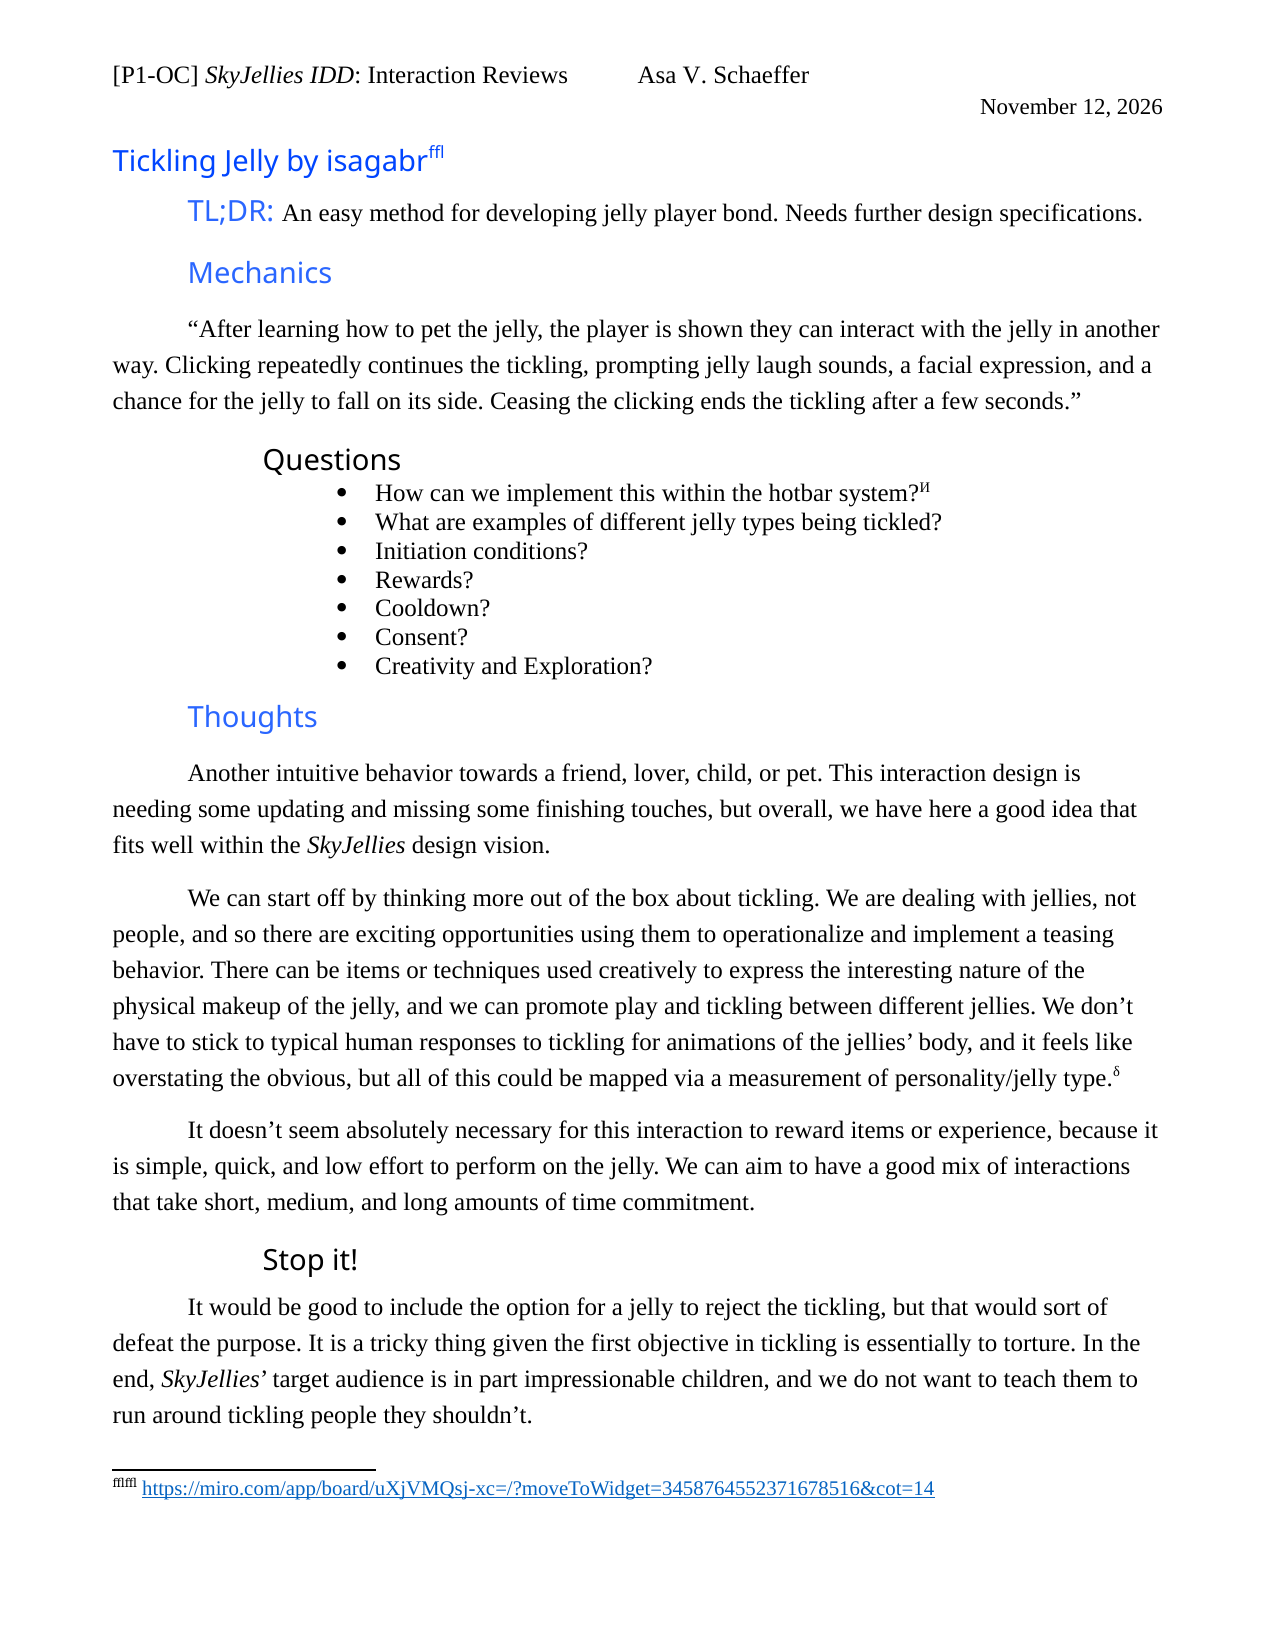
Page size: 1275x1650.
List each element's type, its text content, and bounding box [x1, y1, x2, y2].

text TL;DR: An easy method for developing jelly player bond. Needs further design specifications. [112, 190, 1162, 229]
list Rewards? [337, 565, 1162, 593]
list Consent? [337, 622, 1162, 651]
text We can start off by thinking more out of the box about tickling. We are dealing with jellies, not people, and so there are exciting opportunities using them to operationalize and implement a teasing behavior. There can be items or techniques used creatively to express the interesting nature of the physical makeup of the jelly, and we can promote play and tickling between different jellies. We don’t have to stick to typical human responses to tickling for animations of the jellies’ body, and it feels like overstating the obvious, but all of this could be mapped via a measurement of personality/jelly type.δ [112, 883, 1162, 1091]
list Initiation conditions? [337, 536, 1162, 565]
text It would be good to include the option for a jelly to reject the tickling, but that would sort of defeat the purpose. It is a tricky thing given the first objective in tickling is essentially to torture. In the end, SkyJellies’ target audience is in part impressionable children, and we do not want to teach them to run around tickling people they shouldn’t. [112, 1292, 1162, 1428]
list How can we implement this within the hotbar system?И [337, 478, 1162, 507]
subtitle Questions [262, 439, 1162, 478]
list Cooldown? [337, 593, 1162, 622]
list Creativity and Exploration? [337, 651, 1162, 680]
subtitle Mechanics [187, 252, 1162, 292]
list What are examples of different jelly types being tickled? [337, 507, 1162, 536]
text “After learning how to pet the jelly, the player is shown they can interact with the jelly in another way. Clicking repeatedly continues the tickling, prompting jelly laugh sounds, a facial expression, and a chance for the jelly to fall on its side. Ceasing the clicking ends the tickling after a few seconds.” [112, 314, 1162, 415]
subtitle Tickling Jelly by isagabrﬄ [112, 140, 1162, 180]
text Another intuitive behavior towards a friend, lover, child, or pet. This interaction design is needing some updating and missing some finishing touches, but overall, we have here a good idea that fits well within the SkyJellies design vision. [112, 758, 1162, 859]
subtitle Thoughts [187, 696, 1162, 736]
subtitle Stop it! [262, 1240, 1162, 1279]
text It doesn’t seem absolutely necessary for this interaction to reward items or experience, because it is simple, quick, and low effort to perform on the jelly. We can aim to have a good mix of interactions that take short, medium, and long amounts of time commitment. [112, 1115, 1162, 1216]
